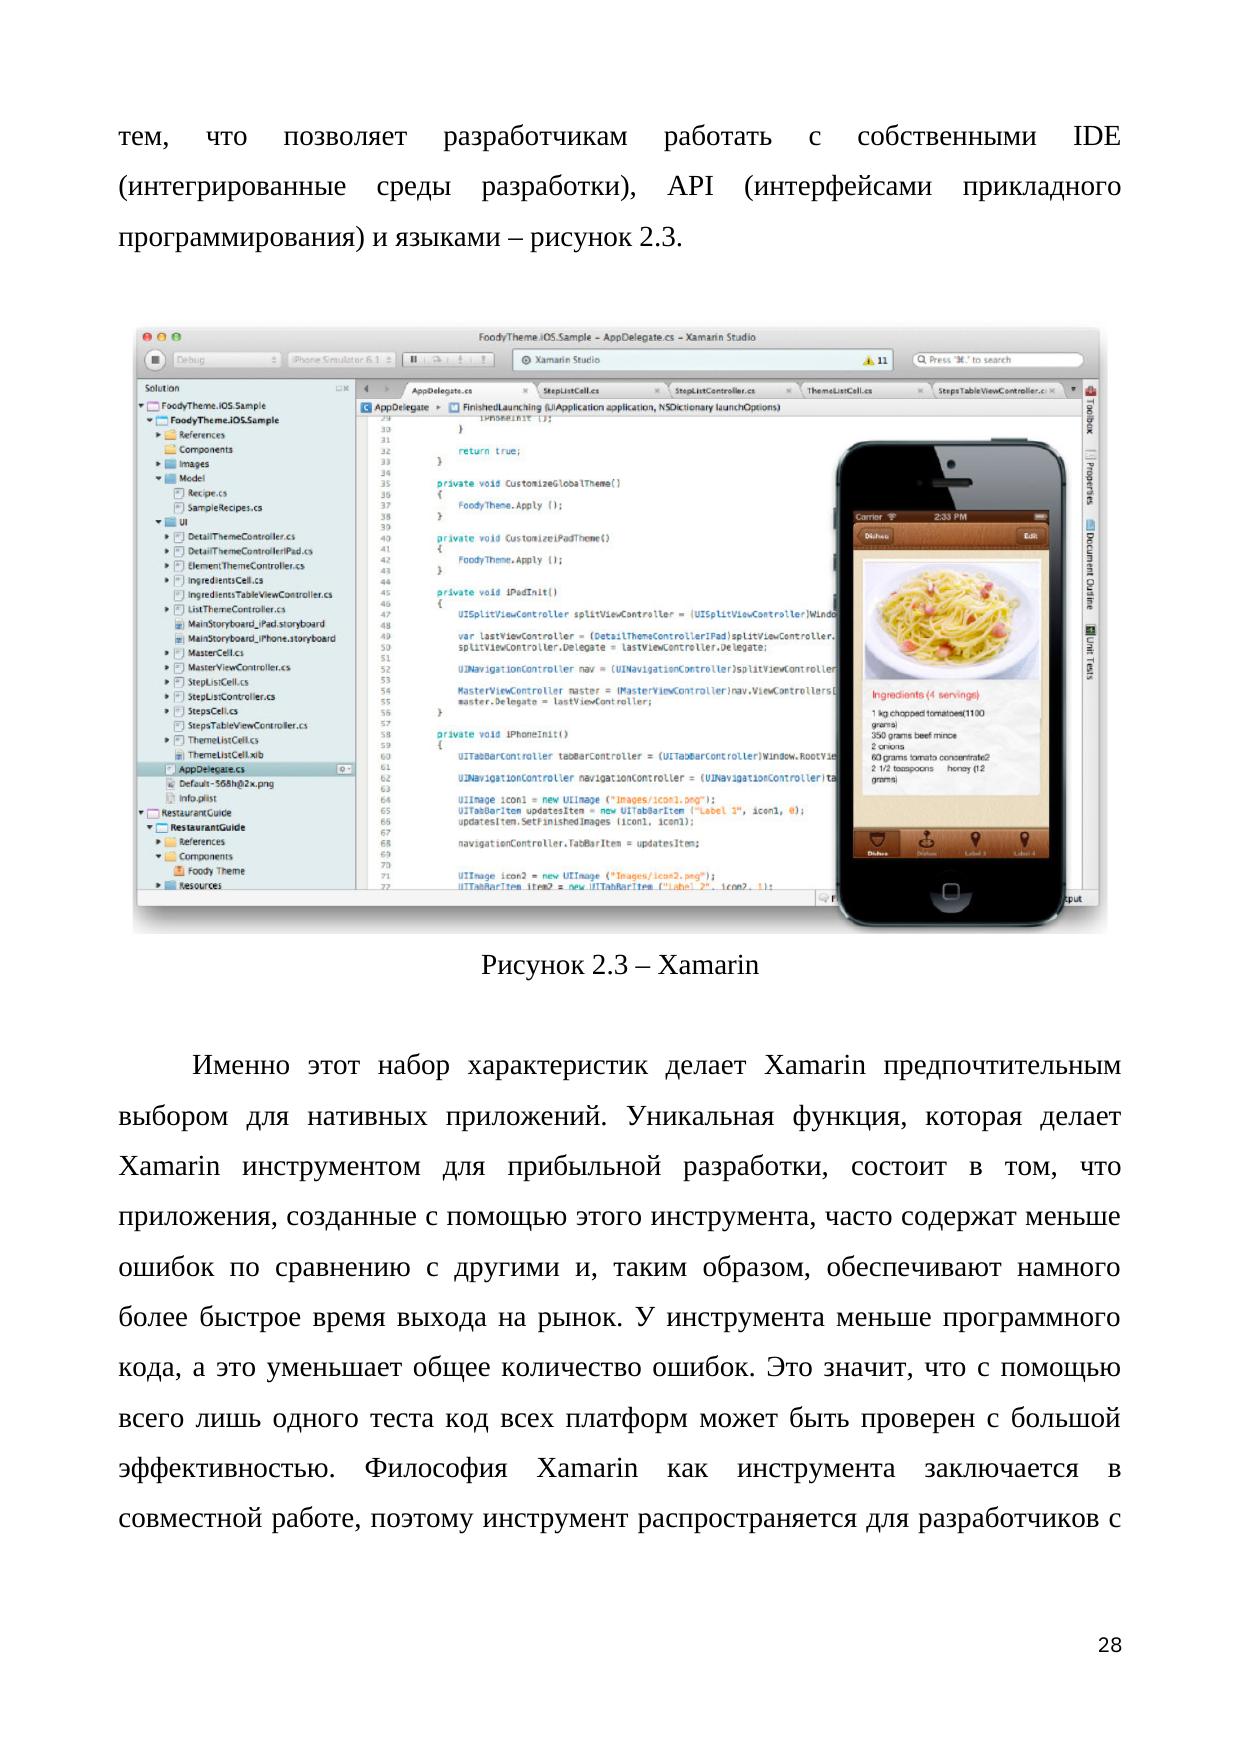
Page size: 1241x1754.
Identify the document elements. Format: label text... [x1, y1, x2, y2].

text Рисунок 2.3 – Xamarin [118, 947, 1122, 980]
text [118, 1047, 1122, 1534]
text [118, 118, 1122, 252]
picture [132, 319, 1108, 934]
